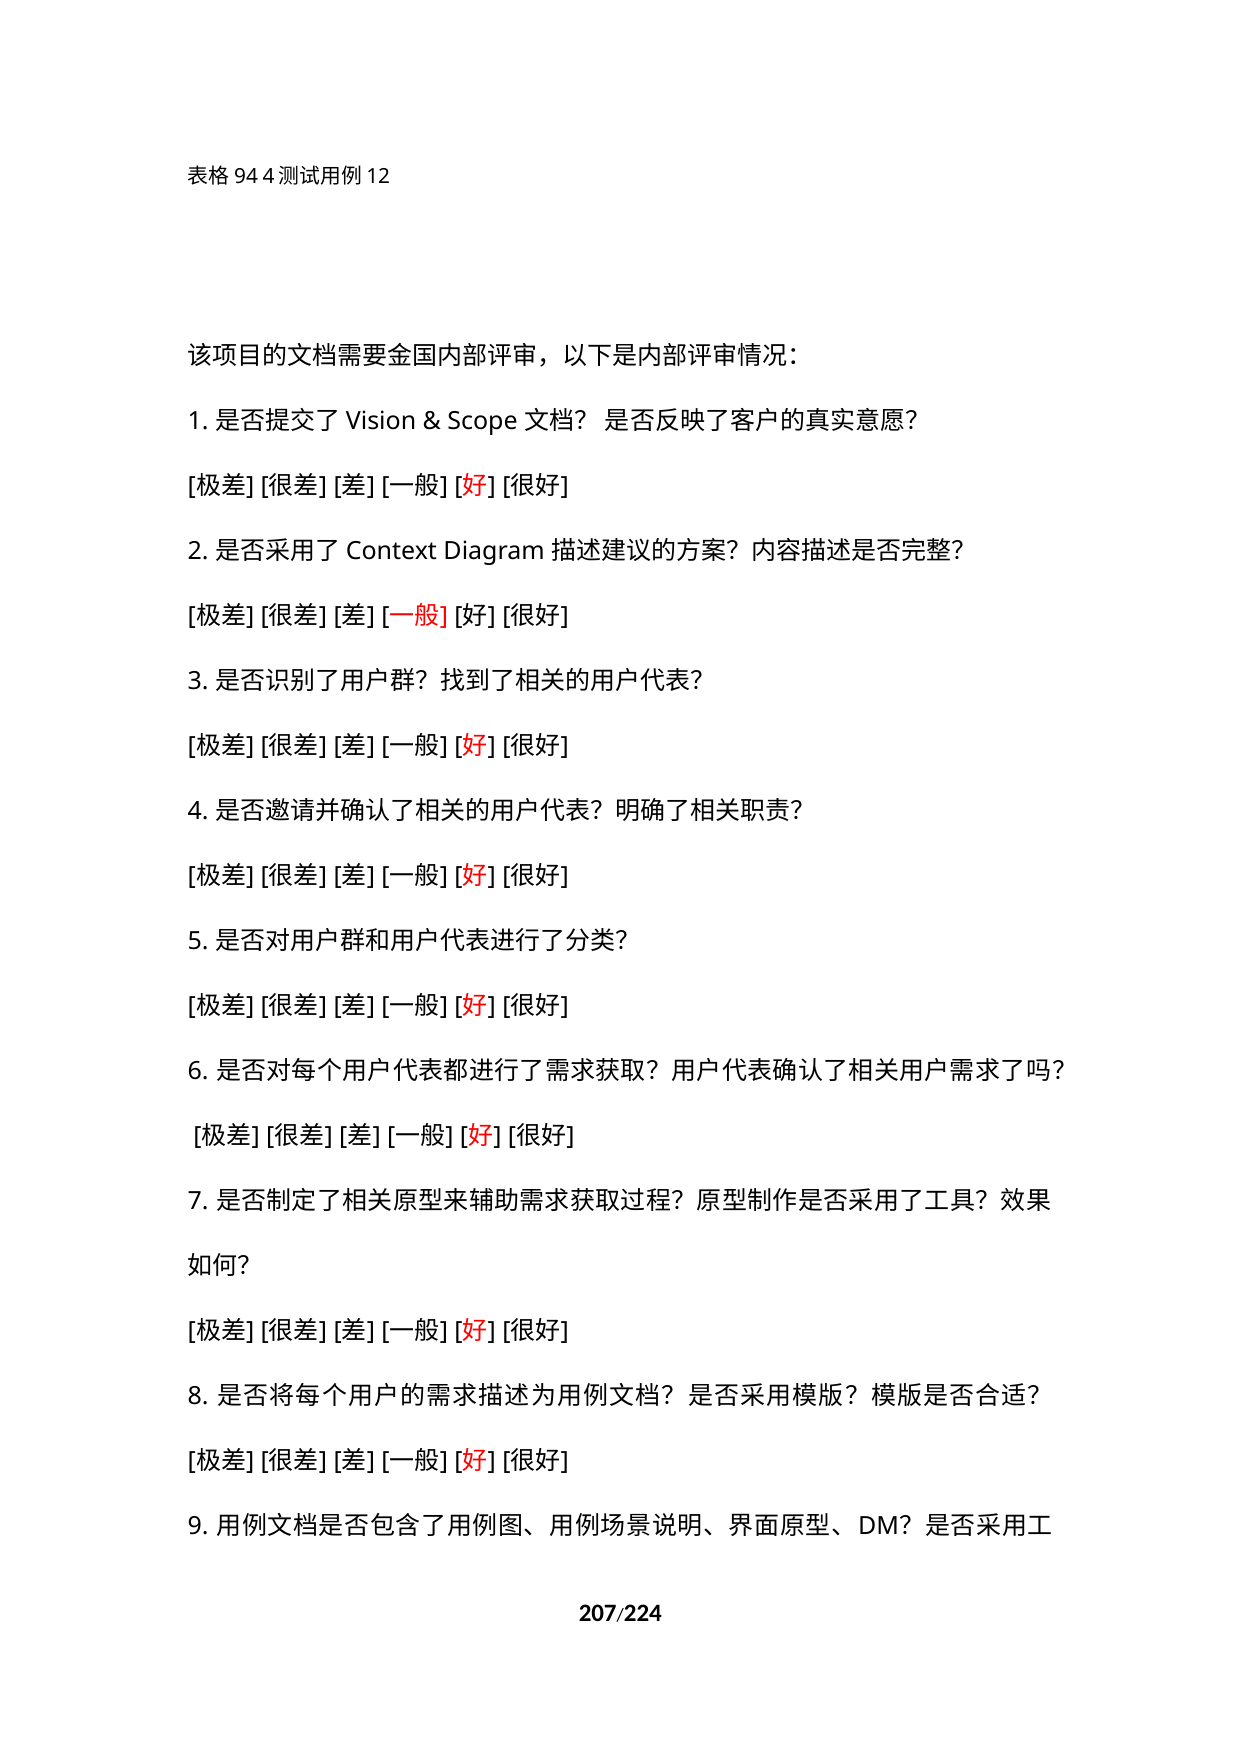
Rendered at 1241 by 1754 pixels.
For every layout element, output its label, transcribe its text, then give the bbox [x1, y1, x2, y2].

text 该项目的文档需要金国内部评审，以下是内部评审情况： [187, 321, 1053, 386]
text 6. 是否对每个用户代表都进行了需求获取？用户代表确认了相关用户需求了吗？ [极差] [很差] [差] [一般] [好] [很好] [187, 1036, 1053, 1166]
text [极差] [很差] [差] [一般] [好] [很好] [187, 581, 1053, 646]
text 4. 是否邀请并确认了相关的用户代表？明确了相关职责？ [187, 776, 1053, 841]
text [极差] [很差] [差] [一般] [好] [很好] [187, 1296, 1053, 1361]
text 7. 是否制定了相关原型来辅助需求获取过程？原型制作是否采用了工具？效果如何？ [187, 1166, 1053, 1296]
text 表格 94 4测试用例12 [187, 158, 1053, 191]
text [极差] [很差] [差] [一般] [好] [很好] [187, 451, 1053, 516]
text 5. 是否对用户群和用户代表进行了分类？ [187, 906, 1053, 971]
text [极差] [很差] [差] [一般] [好] [很好] [187, 971, 1053, 1036]
text 1. 是否提交了 Vision & Scope 文档？ 是否反映了客户的真实意愿？ [187, 386, 1053, 451]
text 8. 是否将每个用户的需求描述为用例文档？是否采用模版？模版是否合适？ [极差] [很差] [差] [一般] [好] [很好] [187, 1361, 1053, 1491]
text [极差] [很差] [差] [一般] [好] [很好] [187, 711, 1053, 776]
text 3. 是否识别了用户群？找到了相关的用户代表？ [187, 646, 1053, 711]
text [极差] [很差] [差] [一般] [好] [很好] [187, 841, 1053, 906]
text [187, 1491, 1053, 1556]
text 2. 是否采用了 Context Diagram 描述建议的方案？内容描述是否完整？ [187, 516, 1053, 581]
